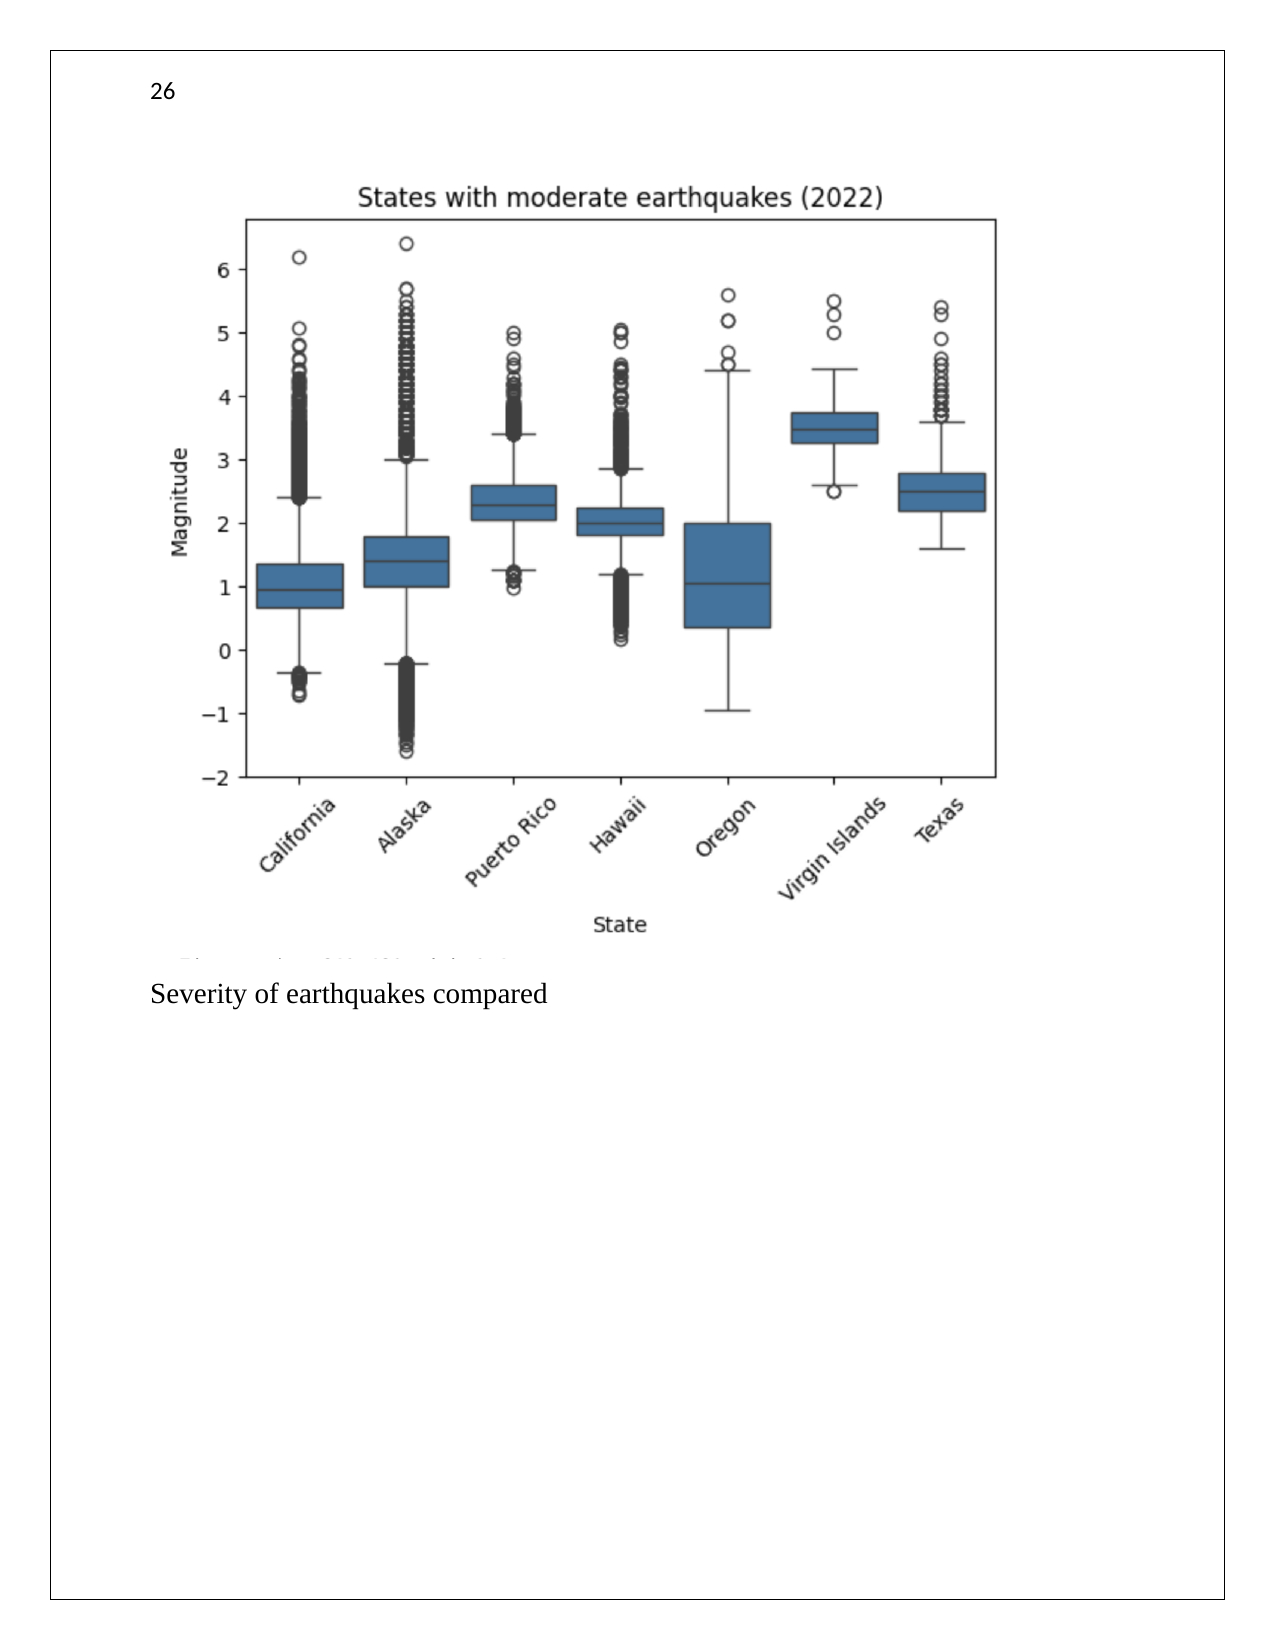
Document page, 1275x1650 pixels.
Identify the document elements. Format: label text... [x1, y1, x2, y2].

text Original and changed valuesState vs countStates count on a log scaleEarthquake count in year 2022States with highest magnitude of earthquakesStates with less number of earthquakesSeverity of earthquakes comparedEarthquakes in Alaska earthquakesAverage and other metrics of California earthquake Alaska seismic eventsSaved png files into d3 from jupyter hub [150, 959, 1125, 1009]
picture [150, 150, 1125, 959]
